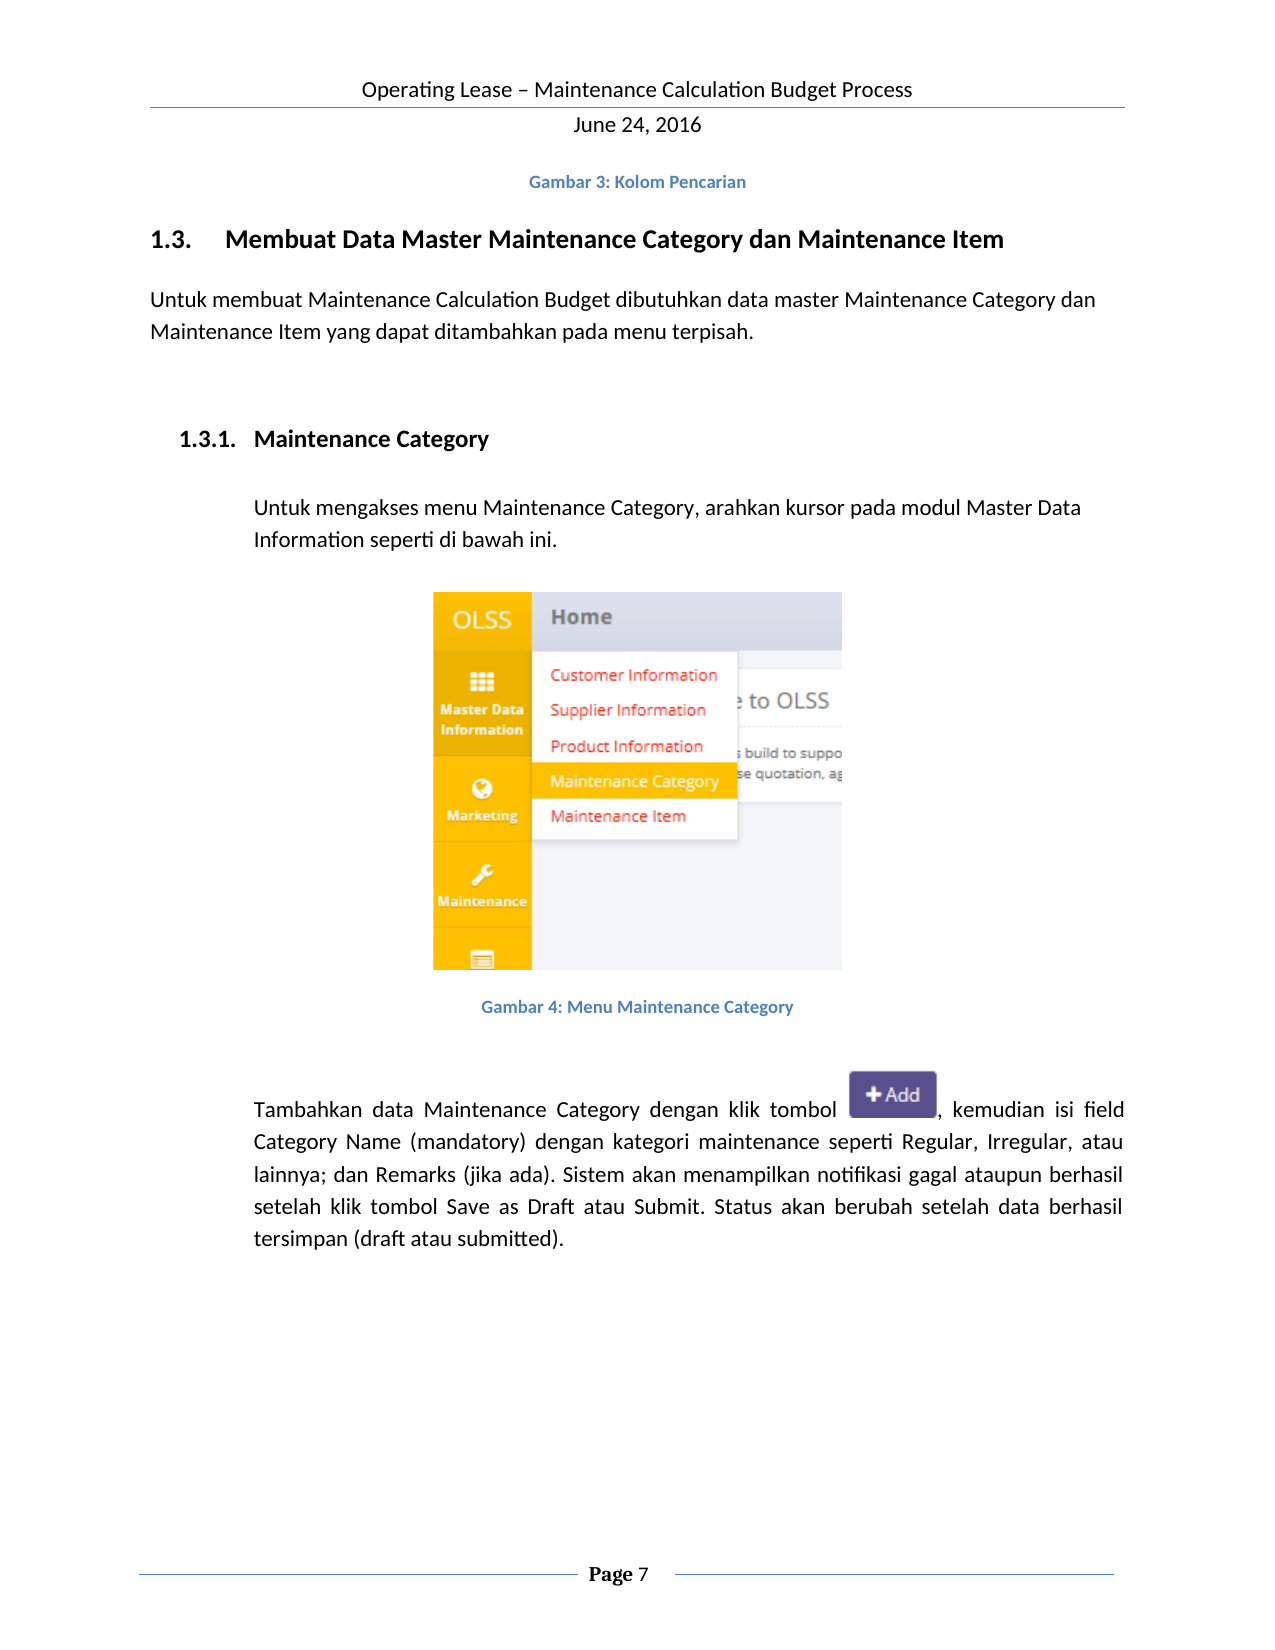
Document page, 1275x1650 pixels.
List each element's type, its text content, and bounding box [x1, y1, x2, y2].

list Maintenance Category [178, 423, 1125, 453]
list Untuk mengakses menu Maintenance Category, arahkan kursor pada modul Master Data Information seperti di bawah ini. [253, 493, 1125, 553]
picture [848, 1070, 937, 1118]
text Untuk membuat Maintenance Calculation Budget dibutuhkan data master Maintenance Category dan Maintenance Item yang dapat ditambahkan pada menu terpisah. [150, 285, 1125, 345]
picture [433, 592, 842, 970]
list Tambahkan data Maintenance Category dengan klik tombol , kemudian isi field Category Name (mandatory) dengan kategori maintenance seperti Regular, Irregular, atau lainnya; dan Remarks (jika ada). Sistem akan menampilkan notifikasi gagal ataupun berhasil setelah klik tombol Save as Draft atau Submit. Status akan berubah setelah data berhasil tersimpan (draft atau submitted). [253, 1071, 1125, 1252]
subtitle Membuat Data Master Maintenance Category dan Maintenance Item [150, 223, 1125, 256]
